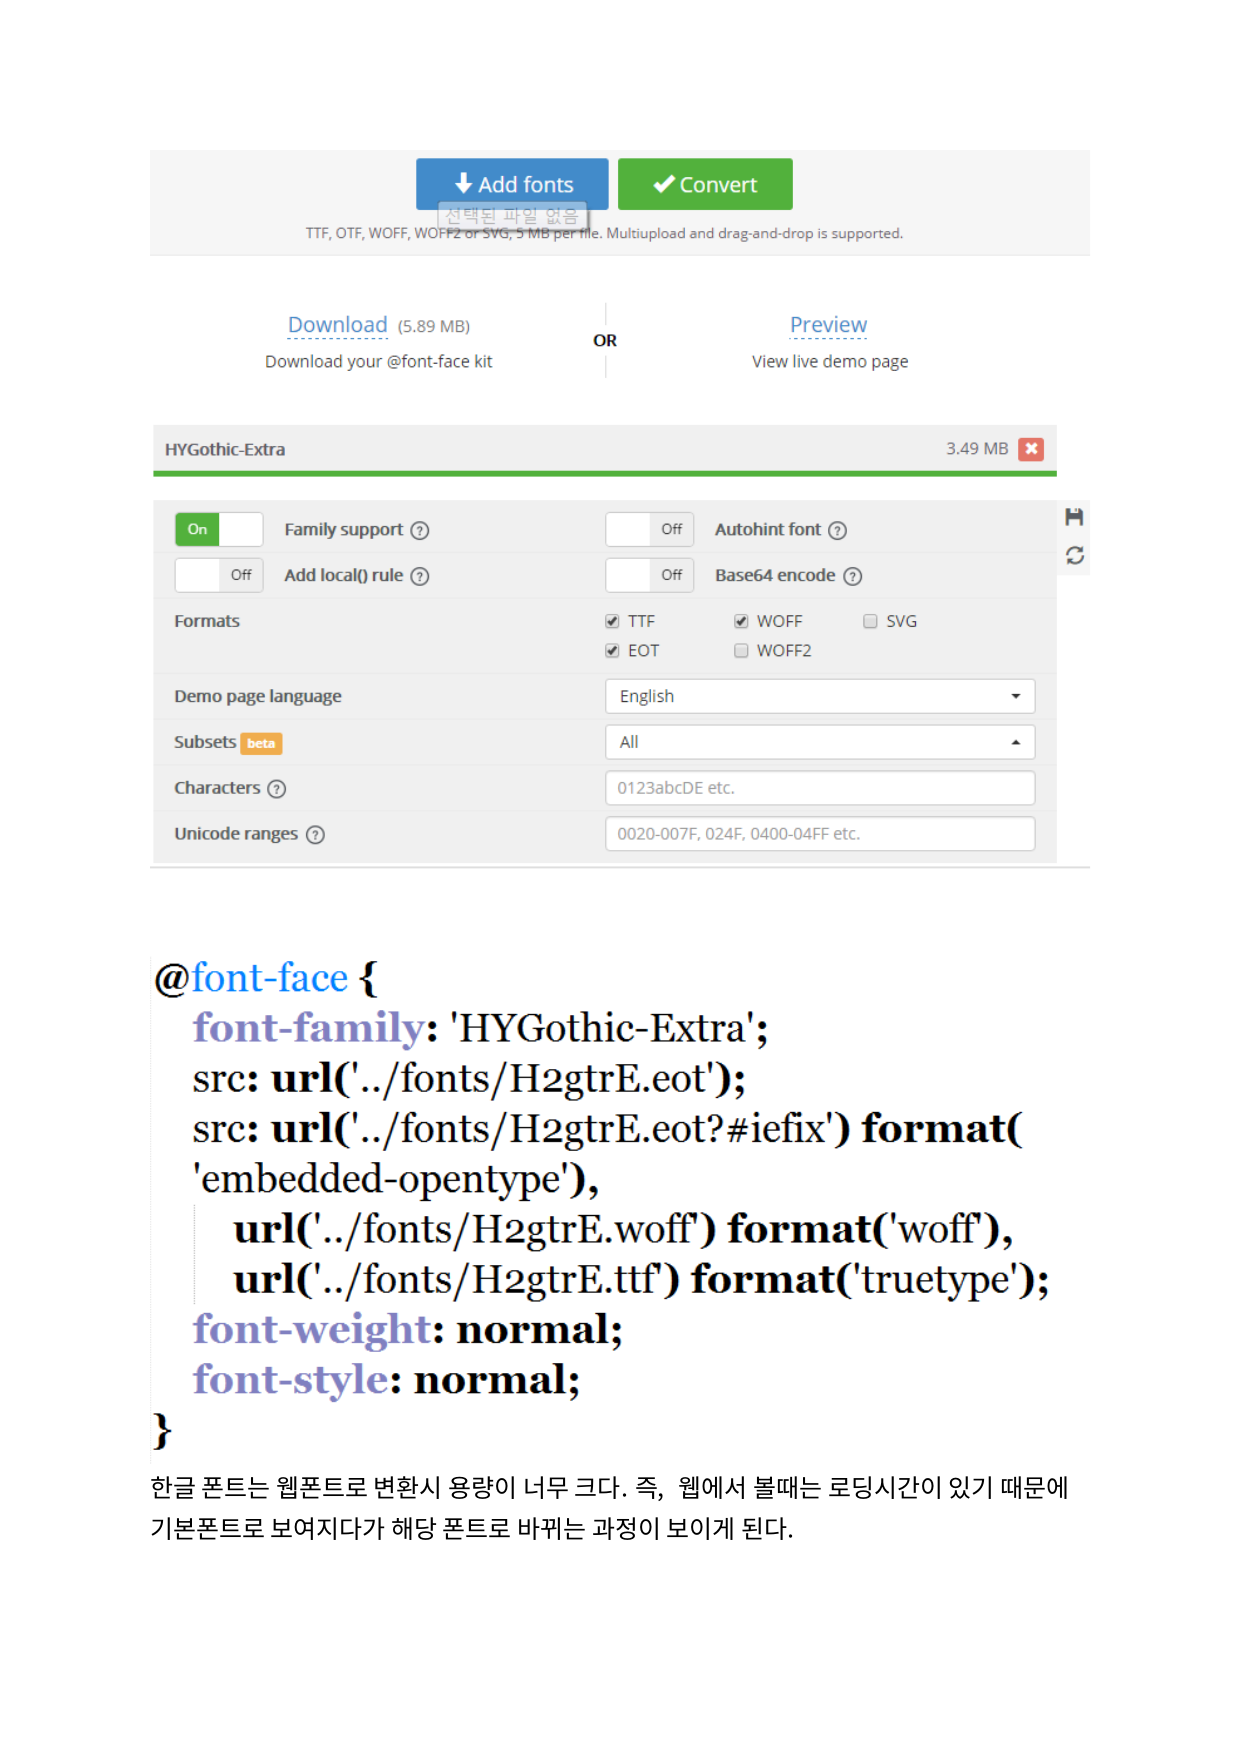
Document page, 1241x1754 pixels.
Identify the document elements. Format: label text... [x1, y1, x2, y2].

picture [150, 150, 1091, 869]
text 한글 폰트는 웹폰트로 변환시 용량이 너무 크다. 즉, 웹에서 볼때는 로딩시간이 있기 때문에 기본폰트로 보여지다가 해당 폰트로 바뀌는 과정이 보이게 된다. [150, 1468, 1090, 1546]
picture [150, 956, 1091, 1465]
